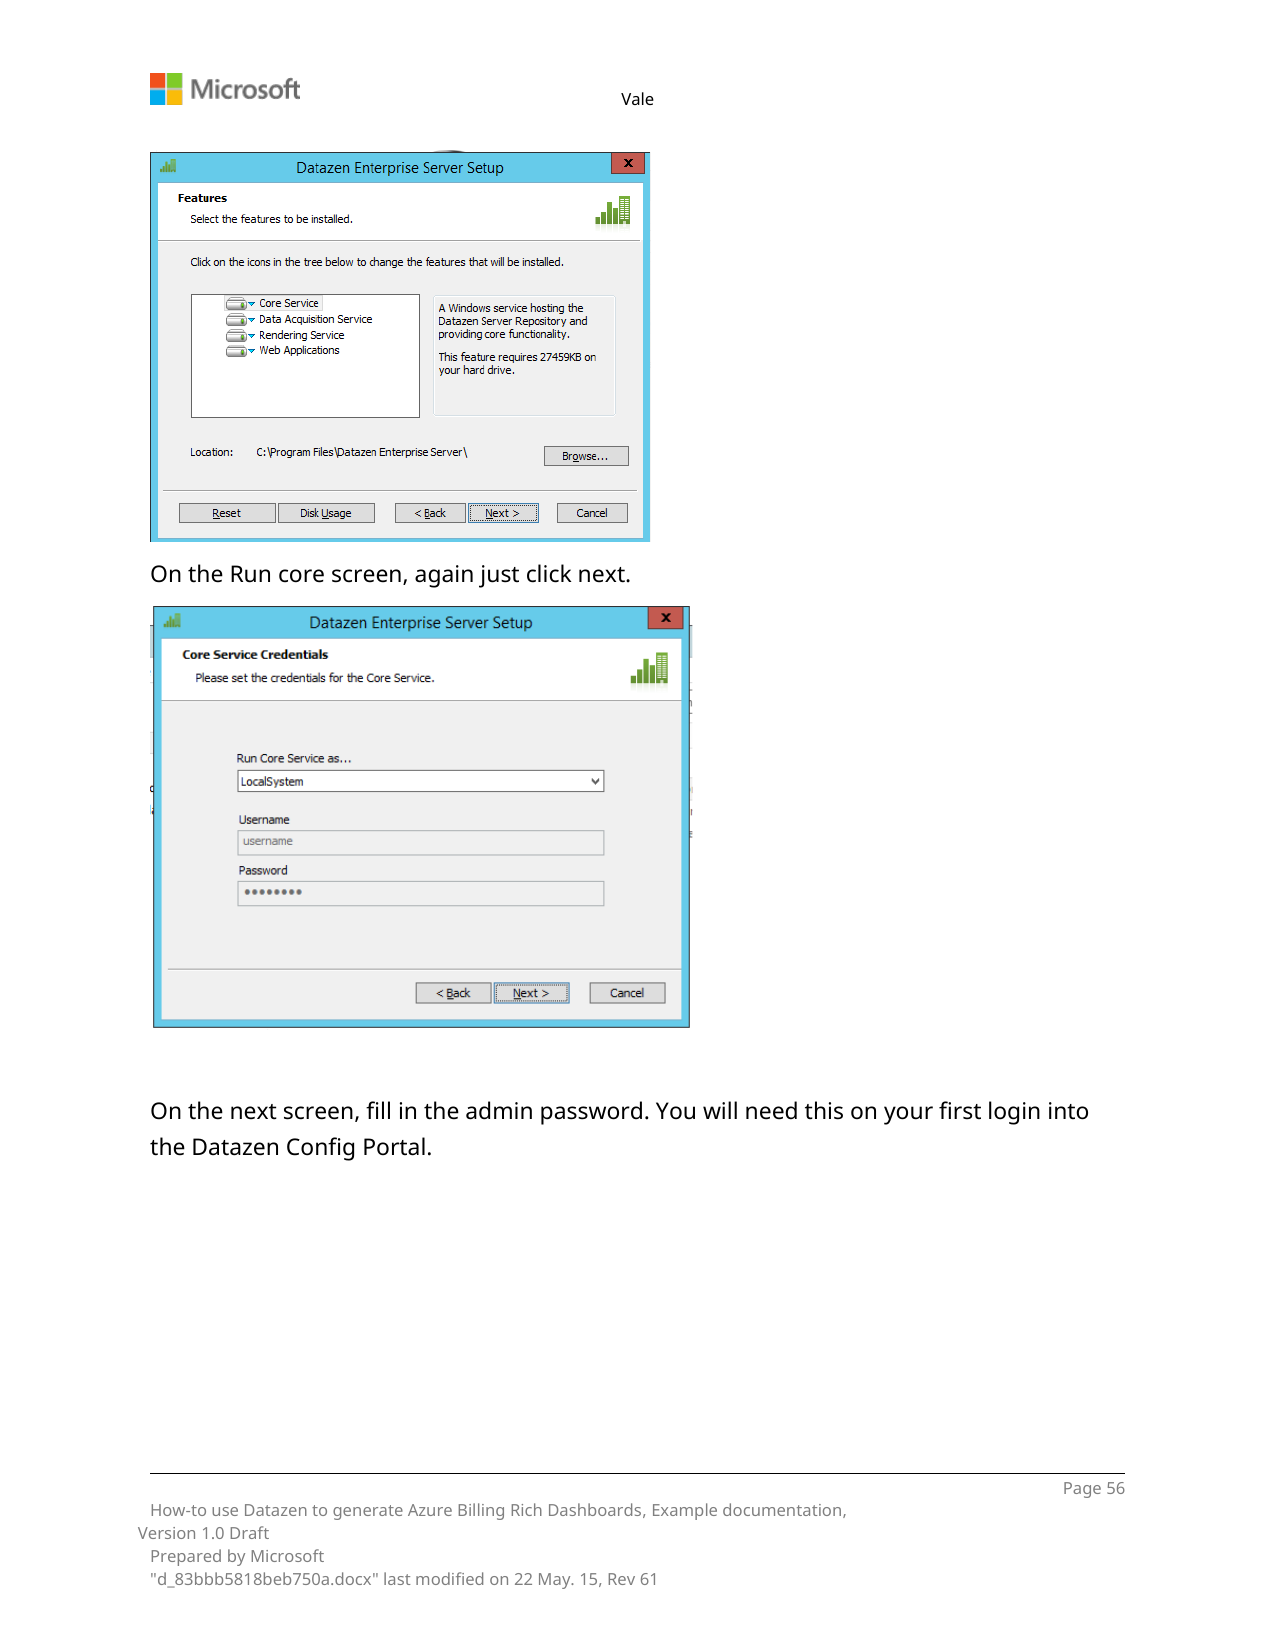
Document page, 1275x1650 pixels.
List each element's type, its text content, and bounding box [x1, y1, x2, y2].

picture [150, 606, 693, 1030]
picture [150, 73, 300, 106]
picture [150, 150, 650, 542]
text On the next screen, fill in the admin password. You will need this on your first login into the Datazen Config Portal. [150, 1095, 1125, 1162]
text On the Run core screen, again just click next. [150, 558, 1125, 590]
